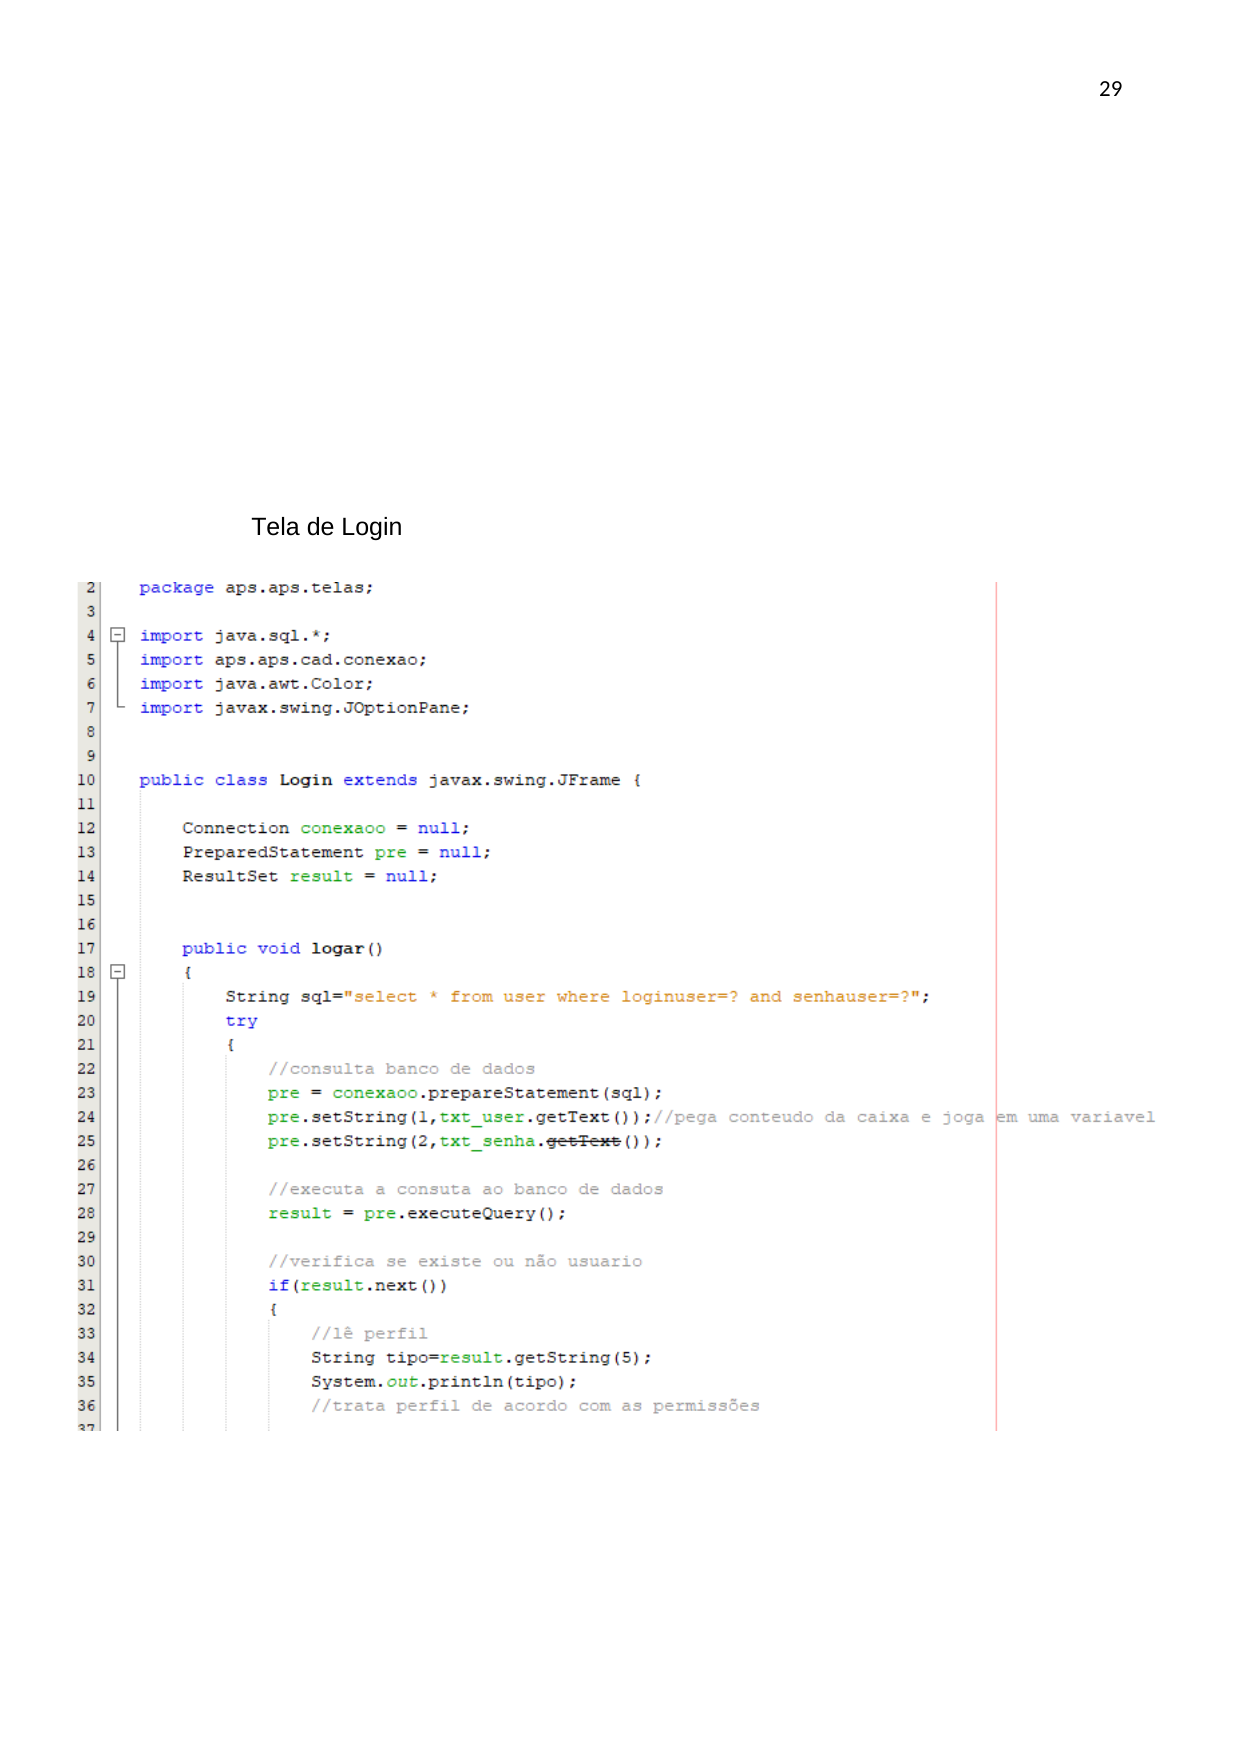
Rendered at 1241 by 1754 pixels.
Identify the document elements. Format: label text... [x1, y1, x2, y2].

picture [77, 582, 1163, 1431]
text Tela de Login [177, 512, 1122, 540]
